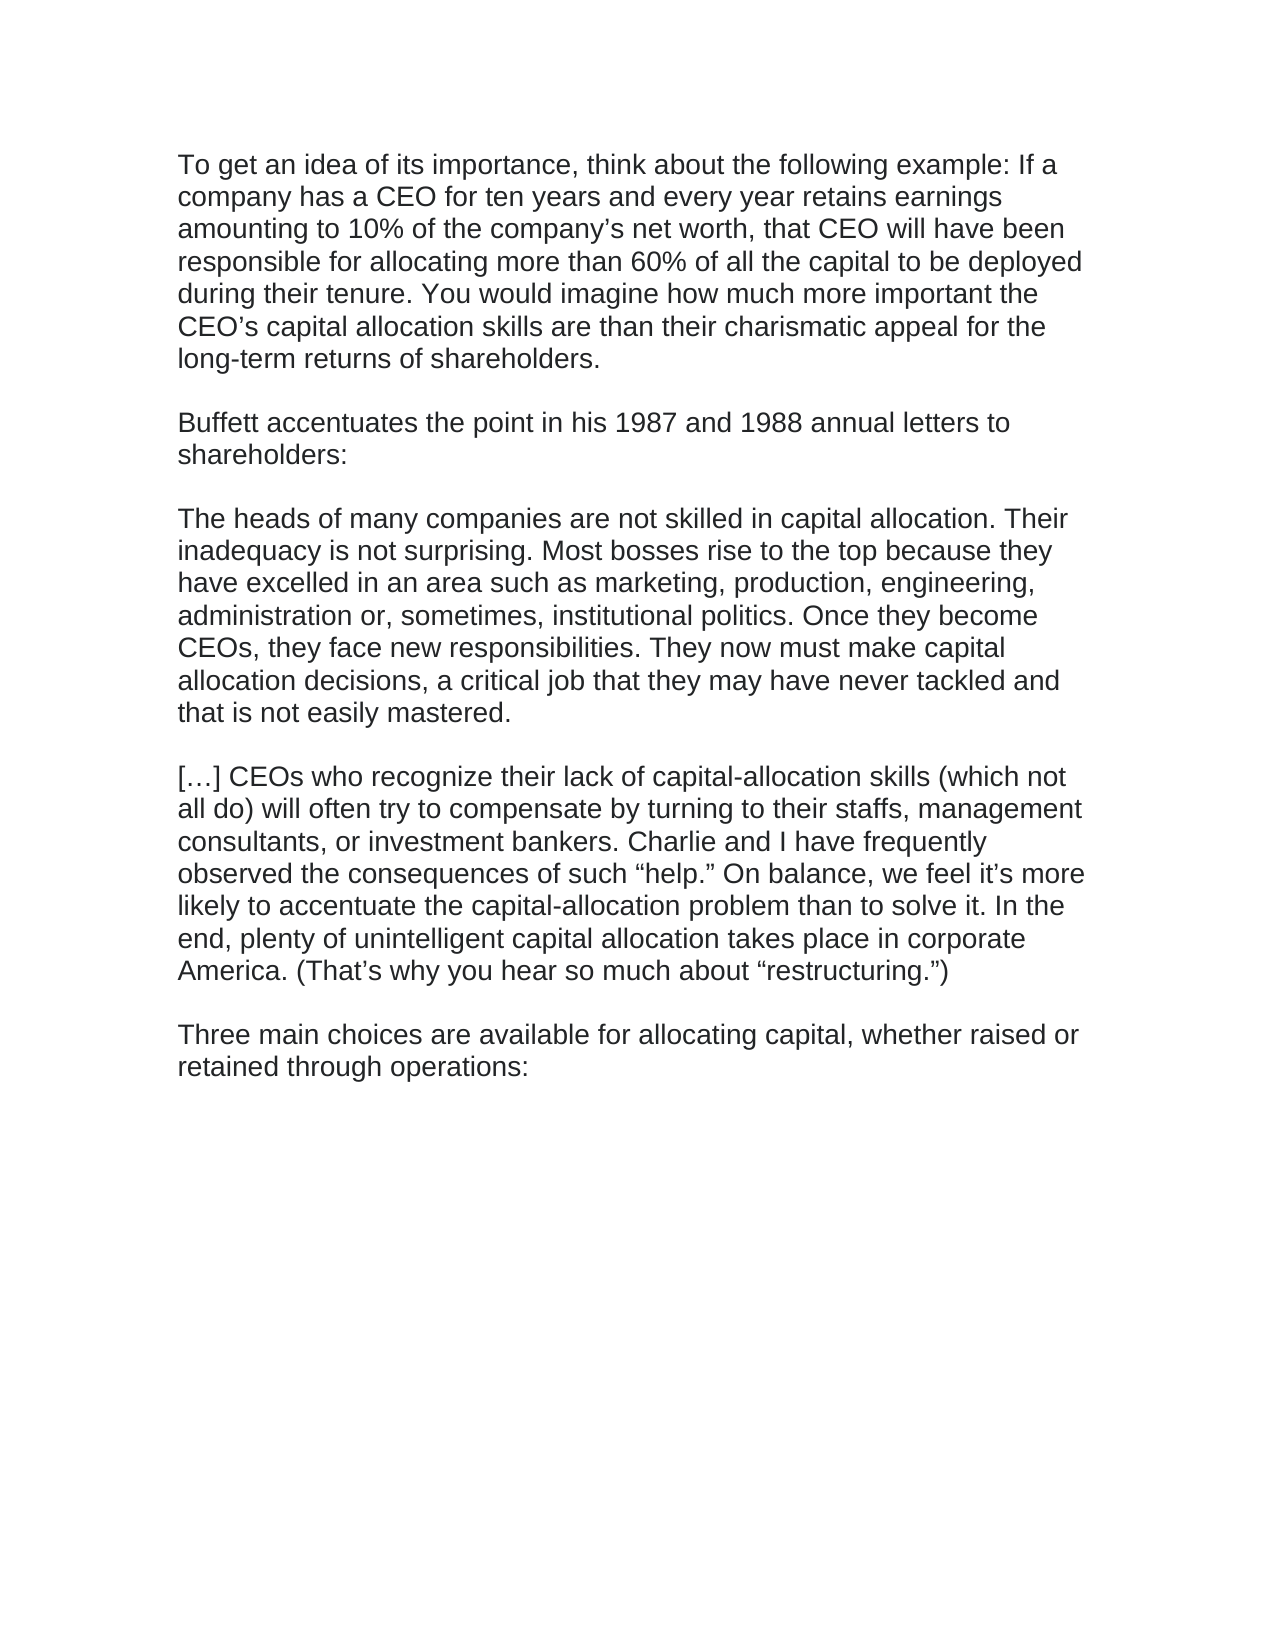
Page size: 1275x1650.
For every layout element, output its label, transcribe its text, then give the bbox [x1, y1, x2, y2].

text Three main choices are available for allocating capital, whether raised or retained through operations: [177, 1018, 1098, 1082]
text […] CEOs who recognize their lack of capital-allocation skills (which not all do) will often try to compensate by turning to their staffs, management consultants, or investment bankers. Charlie and I have frequently observed the consequences of such “help.” On balance, we feel it’s more likely to accentuate the capital-allocation problem than to solve it. In the end, plenty of unintelligent capital allocation takes place in corporate America. (That’s why you hear so much about “restructuring.”) [177, 760, 1098, 986]
text Buffett accentuates the point in his 1987 and 1988 annual letters to shareholders: [177, 406, 1098, 470]
text To get an idea of its importance, think about the following example: If a company has a CEO for ten years and every year retains earnings amounting to 10% of the company’s net worth, that CEO will have been responsible for allocating more than 60% of all the capital to be deployed during their tenure. You would imagine how much more important the CEO’s capital allocation skills are than their charismatic appeal for the long-term returns of shareholders. [177, 148, 1098, 374]
text The heads of many companies are not skilled in capital allocation. Their inadequacy is not surprising. Most bosses rise to the top because they have excelled in an area such as marketing, production, engineering, administration or, sometimes, institutional politics. Once they become CEOs, they face new responsibilities. They now must make capital allocation decisions, a critical job that they may have never tackled and that is not easily mastered. [177, 502, 1098, 728]
